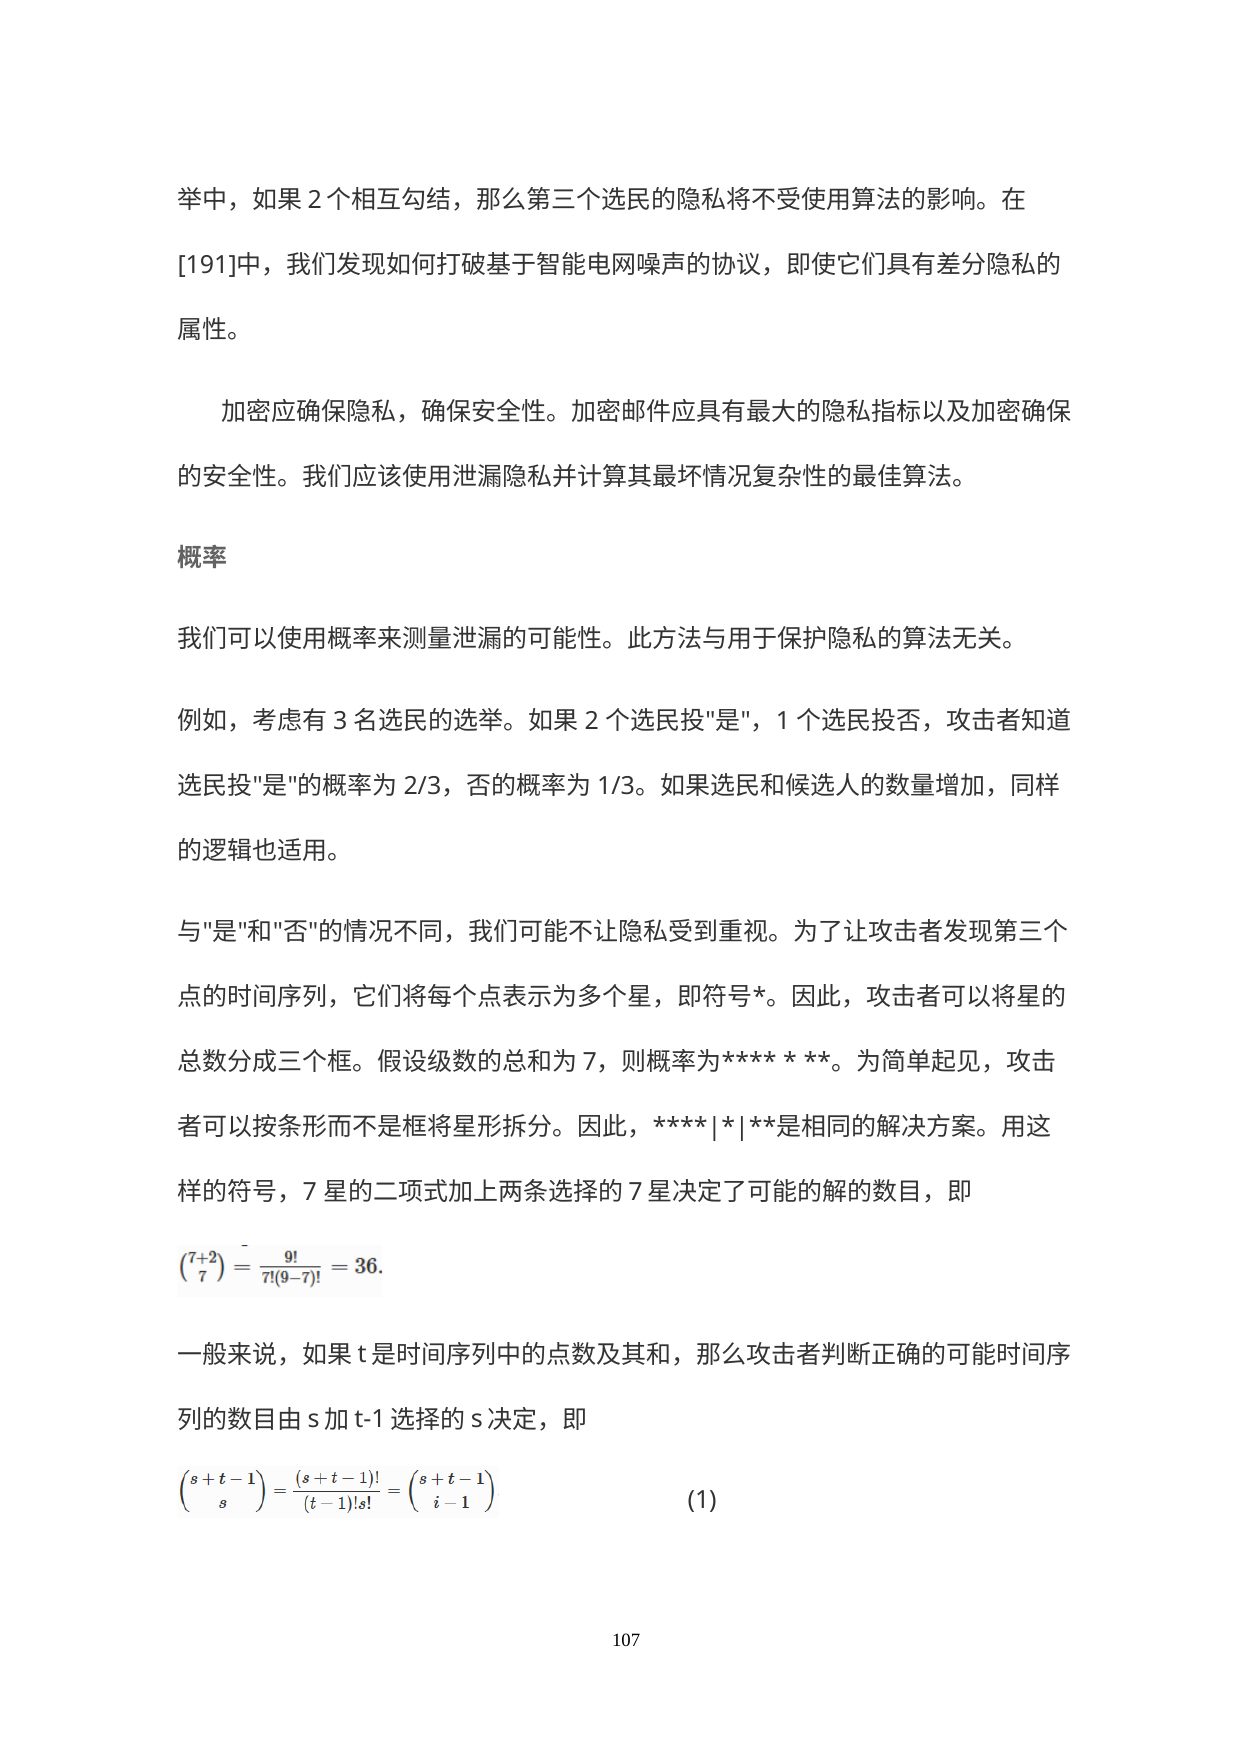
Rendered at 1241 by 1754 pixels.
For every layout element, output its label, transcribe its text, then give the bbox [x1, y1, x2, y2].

text 与"是"和"否"的情况不同，我们可能不让隐私受到重视。为了让攻击者发现第三个点的时间序列，它们将每个点表示为多个星，即符号*。因此，攻击者可以将星的总数分成三个框。假设级数的总和为7，则概率为**** * **。为简单起见，攻击者可以按条形而不是框将星形拆分。因此，****|*|**是相同的解决方案。用这样的符号，7 星的二项式加上两条选择的7星决定了可能的解的数目，即 [177, 897, 1075, 1222]
text 加密应确保隐私，确保安全性。加密邮件应具有最大的隐私指标以及加密确保的安全性。我们应该使用泄漏隐私并计算其最坏情况复杂性的最佳算法。 [177, 377, 1075, 507]
picture [177, 1245, 383, 1297]
text 例如，考虑有 3 名选民的选举。如果 2 个选民投"是"，1 个选民投否，攻击者知道选民投"是"的概率为 2/3，否的概率为 1/3。如果选民和候选人的数量增加，同样的逻辑也适用。 [177, 686, 1075, 881]
text 概率 [177, 523, 1075, 588]
picture [177, 1466, 499, 1518]
text 一般来说，如果t是时间序列中的点数及其和，那么攻击者判断正确的可能时间序列的数目由s加t-1选择的s决定，即 [177, 1320, 1075, 1450]
text 我们可以使用概率来测量泄漏的可能性。此方法与用于保护隐私的算法无关。 [177, 604, 1075, 669]
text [177, 165, 1075, 360]
